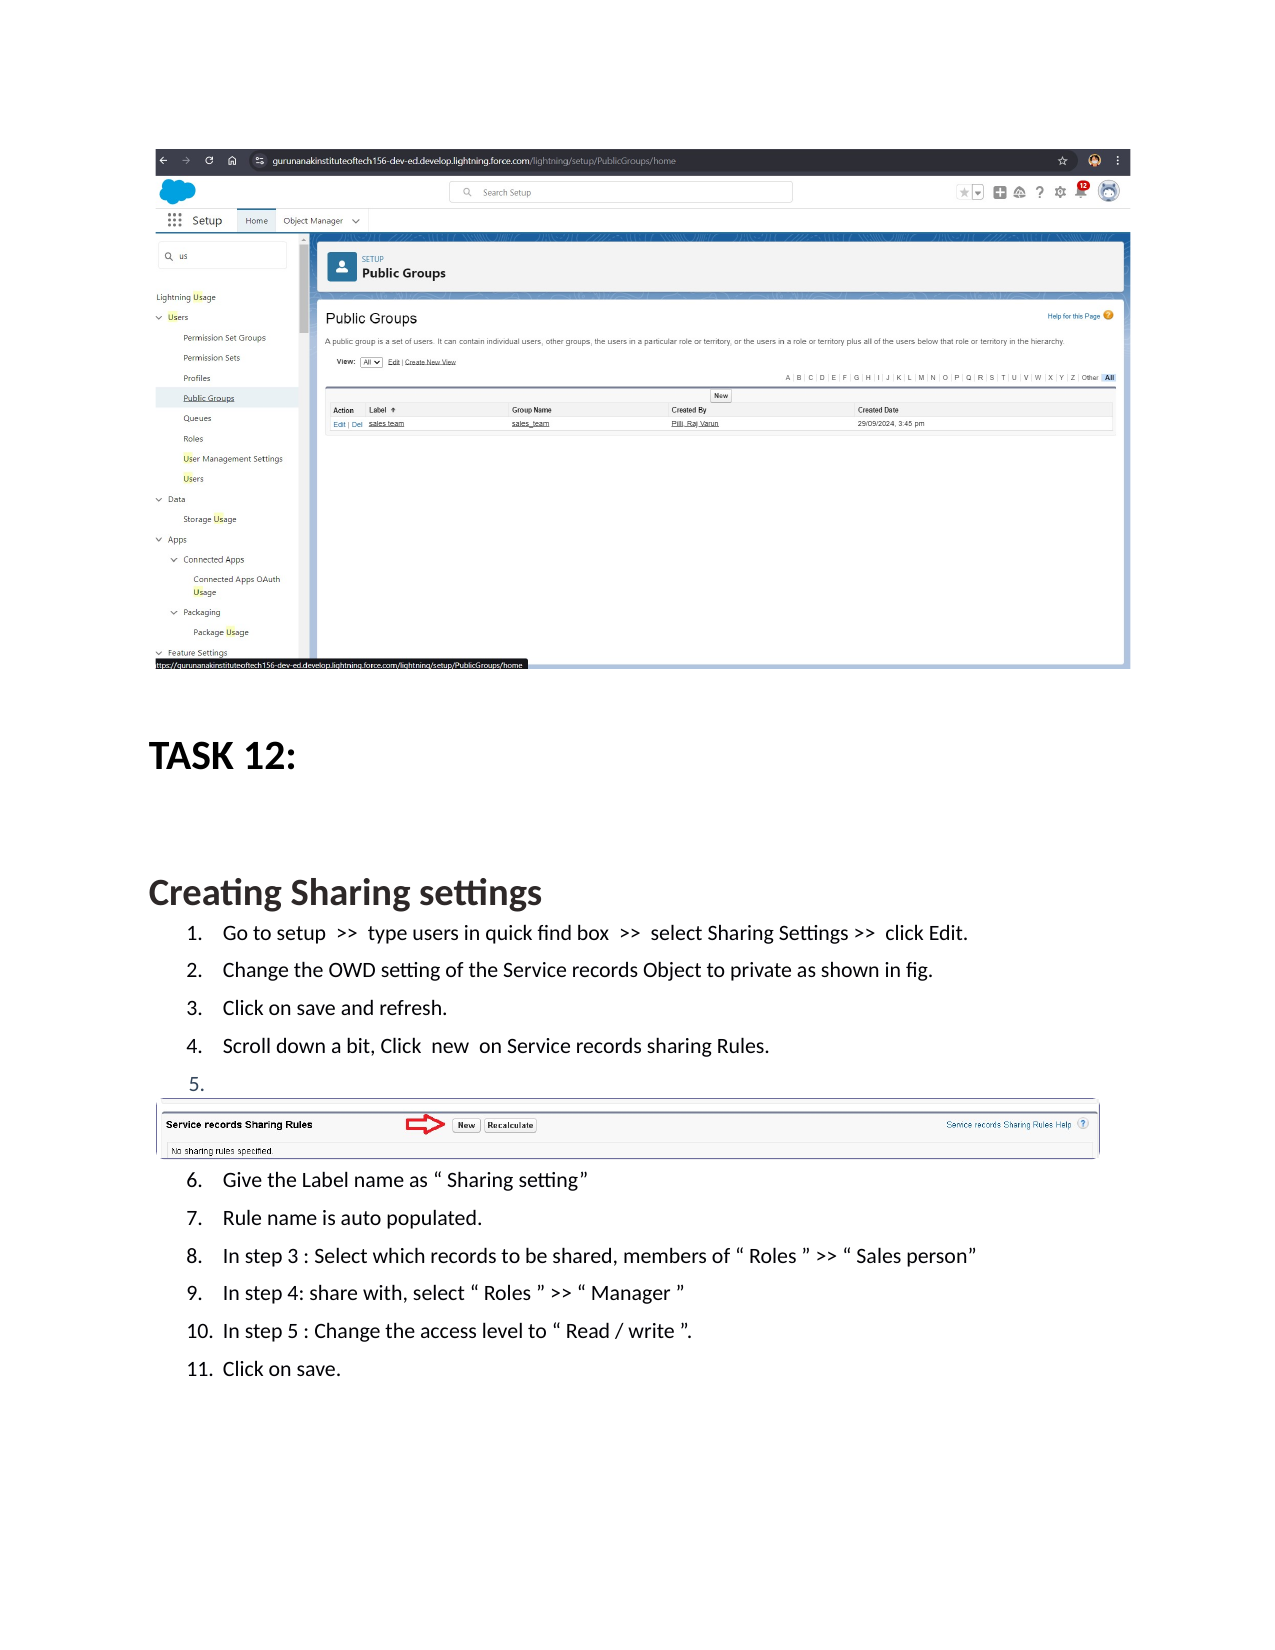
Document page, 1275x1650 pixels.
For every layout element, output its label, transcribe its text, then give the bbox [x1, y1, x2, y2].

picture [157, 1099, 1099, 1158]
text TASK 12: [148, 729, 1206, 780]
picture [155, 149, 1131, 669]
list Rule name is auto populated. [186, 1204, 1126, 1231]
list Give the Label name as “ Sharing setting” [186, 1166, 1126, 1193]
list Click on save and refresh. [186, 994, 1126, 1021]
list In step 4: share with, select “ Roles ” >> “ Manager ” [186, 1279, 1126, 1306]
list Change the OWD setting of the Service records Object to private as shown in fig. [186, 957, 1126, 983]
list Click on save. [186, 1355, 1126, 1382]
text 5. [150, 1070, 1206, 1097]
list Scroll down a bit, Click new on Service records sharing Rules. [186, 1032, 1126, 1059]
list Go to setup >> type users in quick find box >> select Sharing Settings >> click Edit. [186, 919, 1126, 946]
list In step 5 : Change the access level to “ Read / write ”. [186, 1317, 1126, 1344]
list In step 3 : Select which records to be shared, members of “ Roles ” >> “ Sales person” [186, 1242, 1126, 1268]
subtitle Creating Sharing settings [148, 868, 1206, 915]
